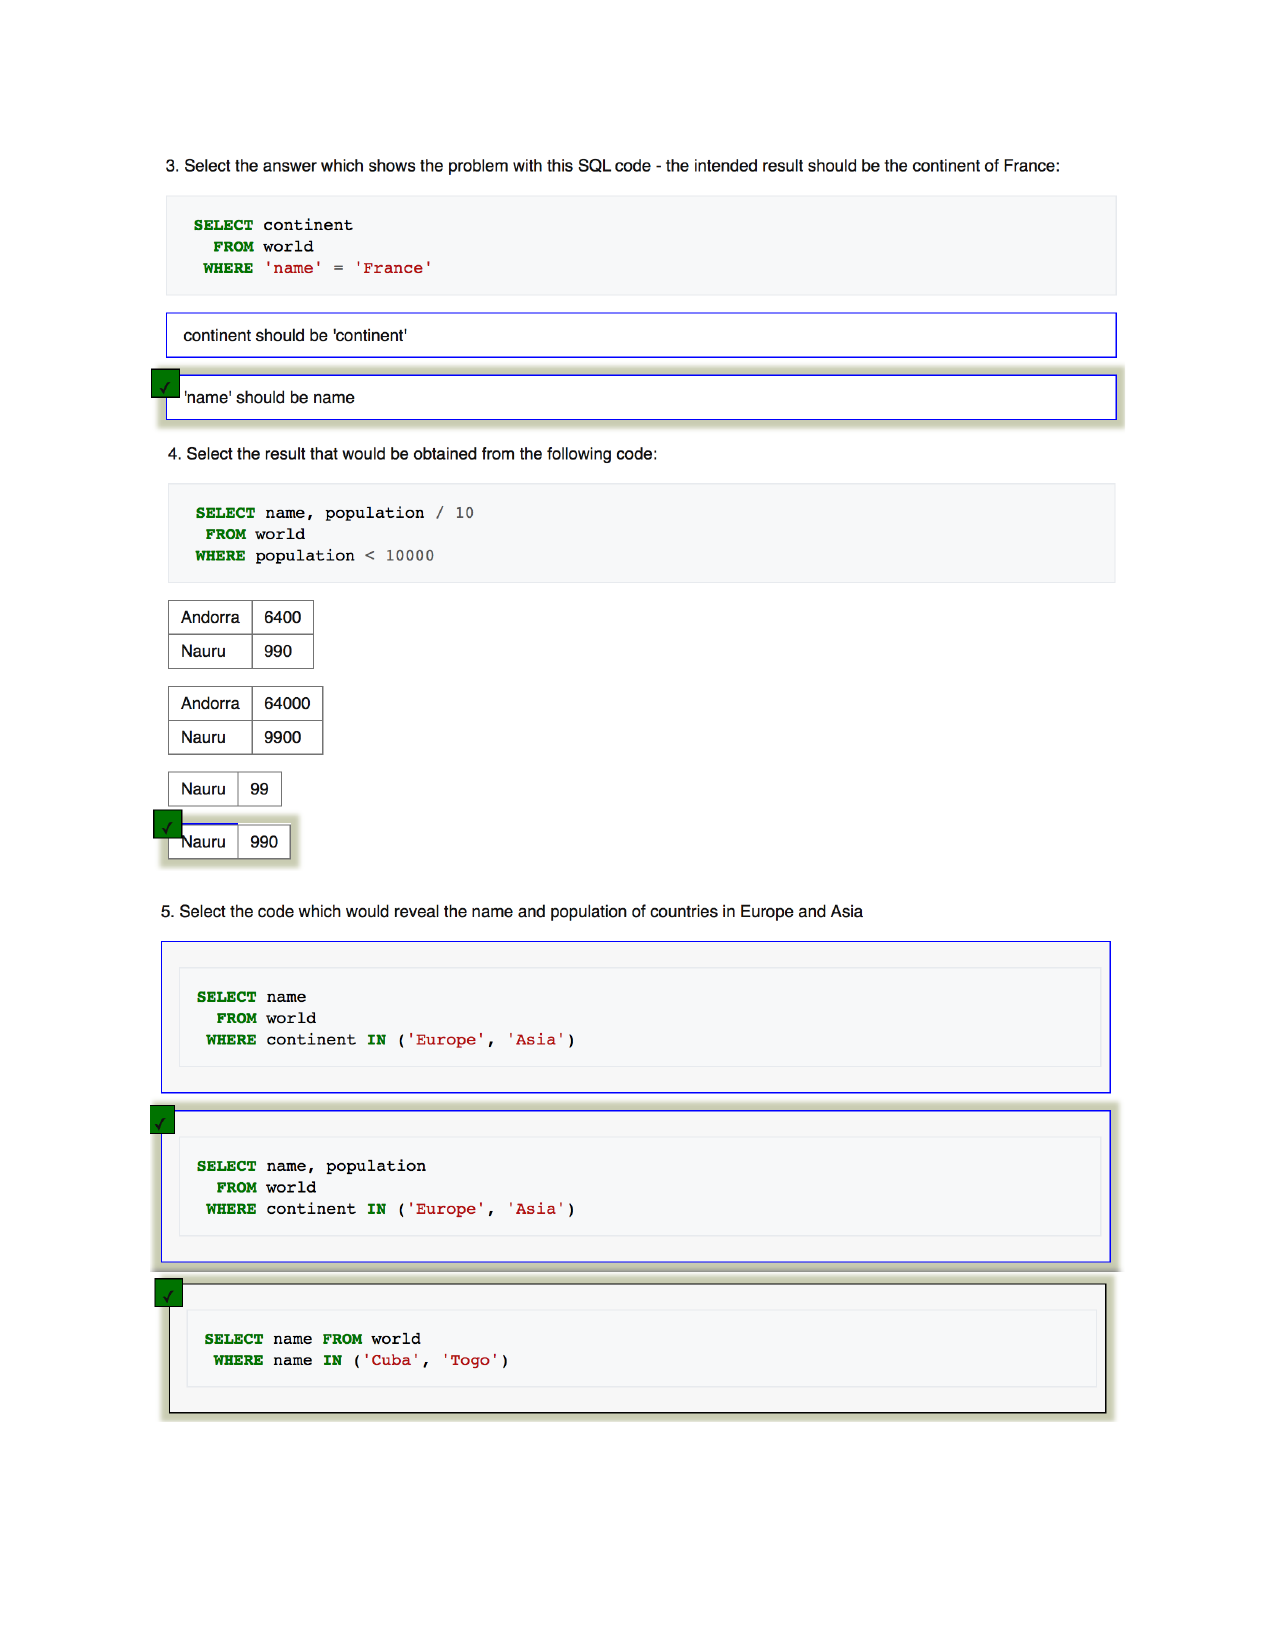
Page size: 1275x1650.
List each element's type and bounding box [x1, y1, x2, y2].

picture [150, 899, 1125, 1422]
picture [150, 150, 1125, 871]
